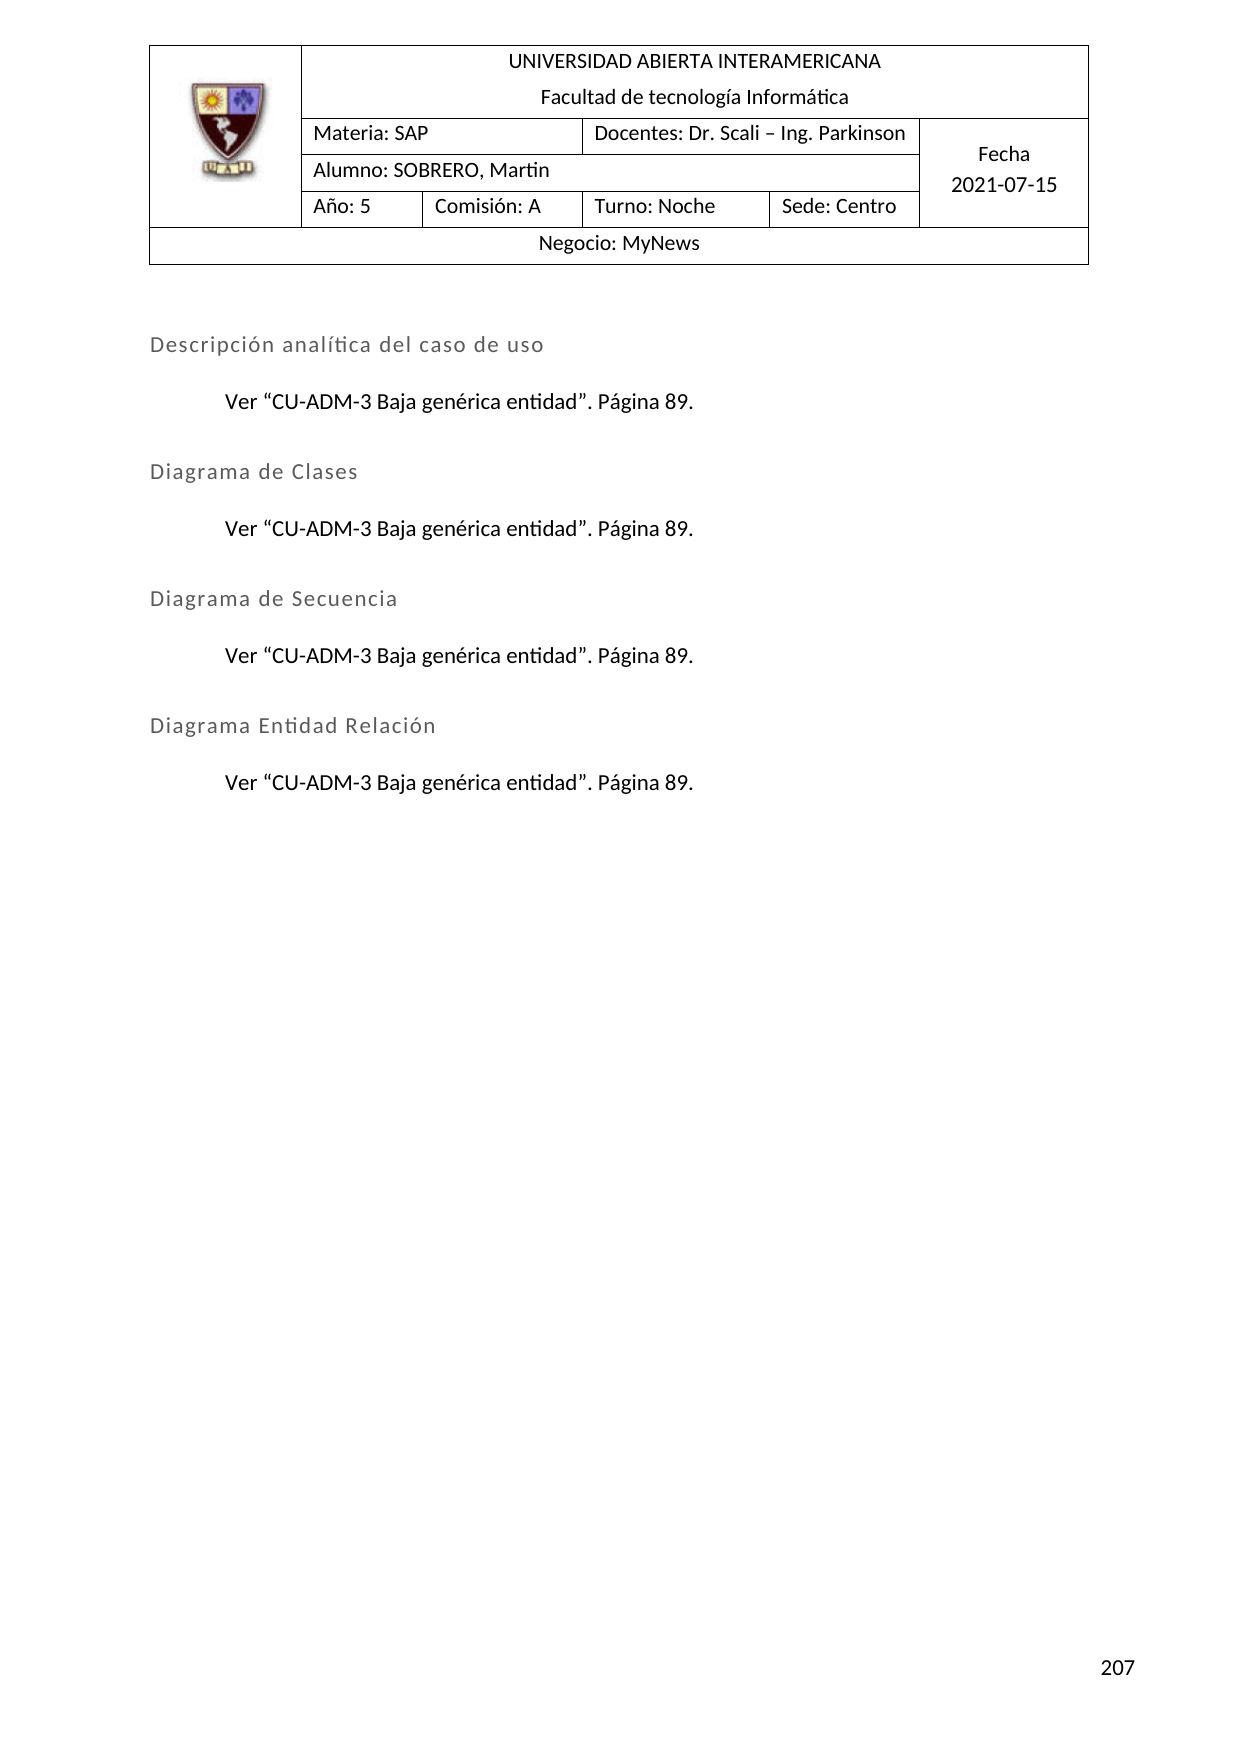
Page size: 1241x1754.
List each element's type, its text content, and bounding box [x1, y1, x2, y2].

picture [177, 74, 278, 187]
text Ver “CU-ADM-3 Baja genérica entidad”. Página 89. [150, 387, 1135, 416]
text Ver “CU-ADM-3 Baja genérica entidad”. Página 89. [150, 768, 1135, 796]
subtitle Diagrama de Clases [150, 457, 1135, 485]
subtitle Diagrama de Secuencia [150, 584, 1135, 612]
subtitle Descripción analítica del caso de uso [150, 330, 1135, 358]
subtitle Diagrama Entidad Relación [150, 711, 1135, 739]
text Ver “CU-ADM-3 Baja genérica entidad”. Página 89. [150, 514, 1135, 542]
text Ver “CU-ADM-3 Baja genérica entidad”. Página 89. [150, 641, 1135, 669]
